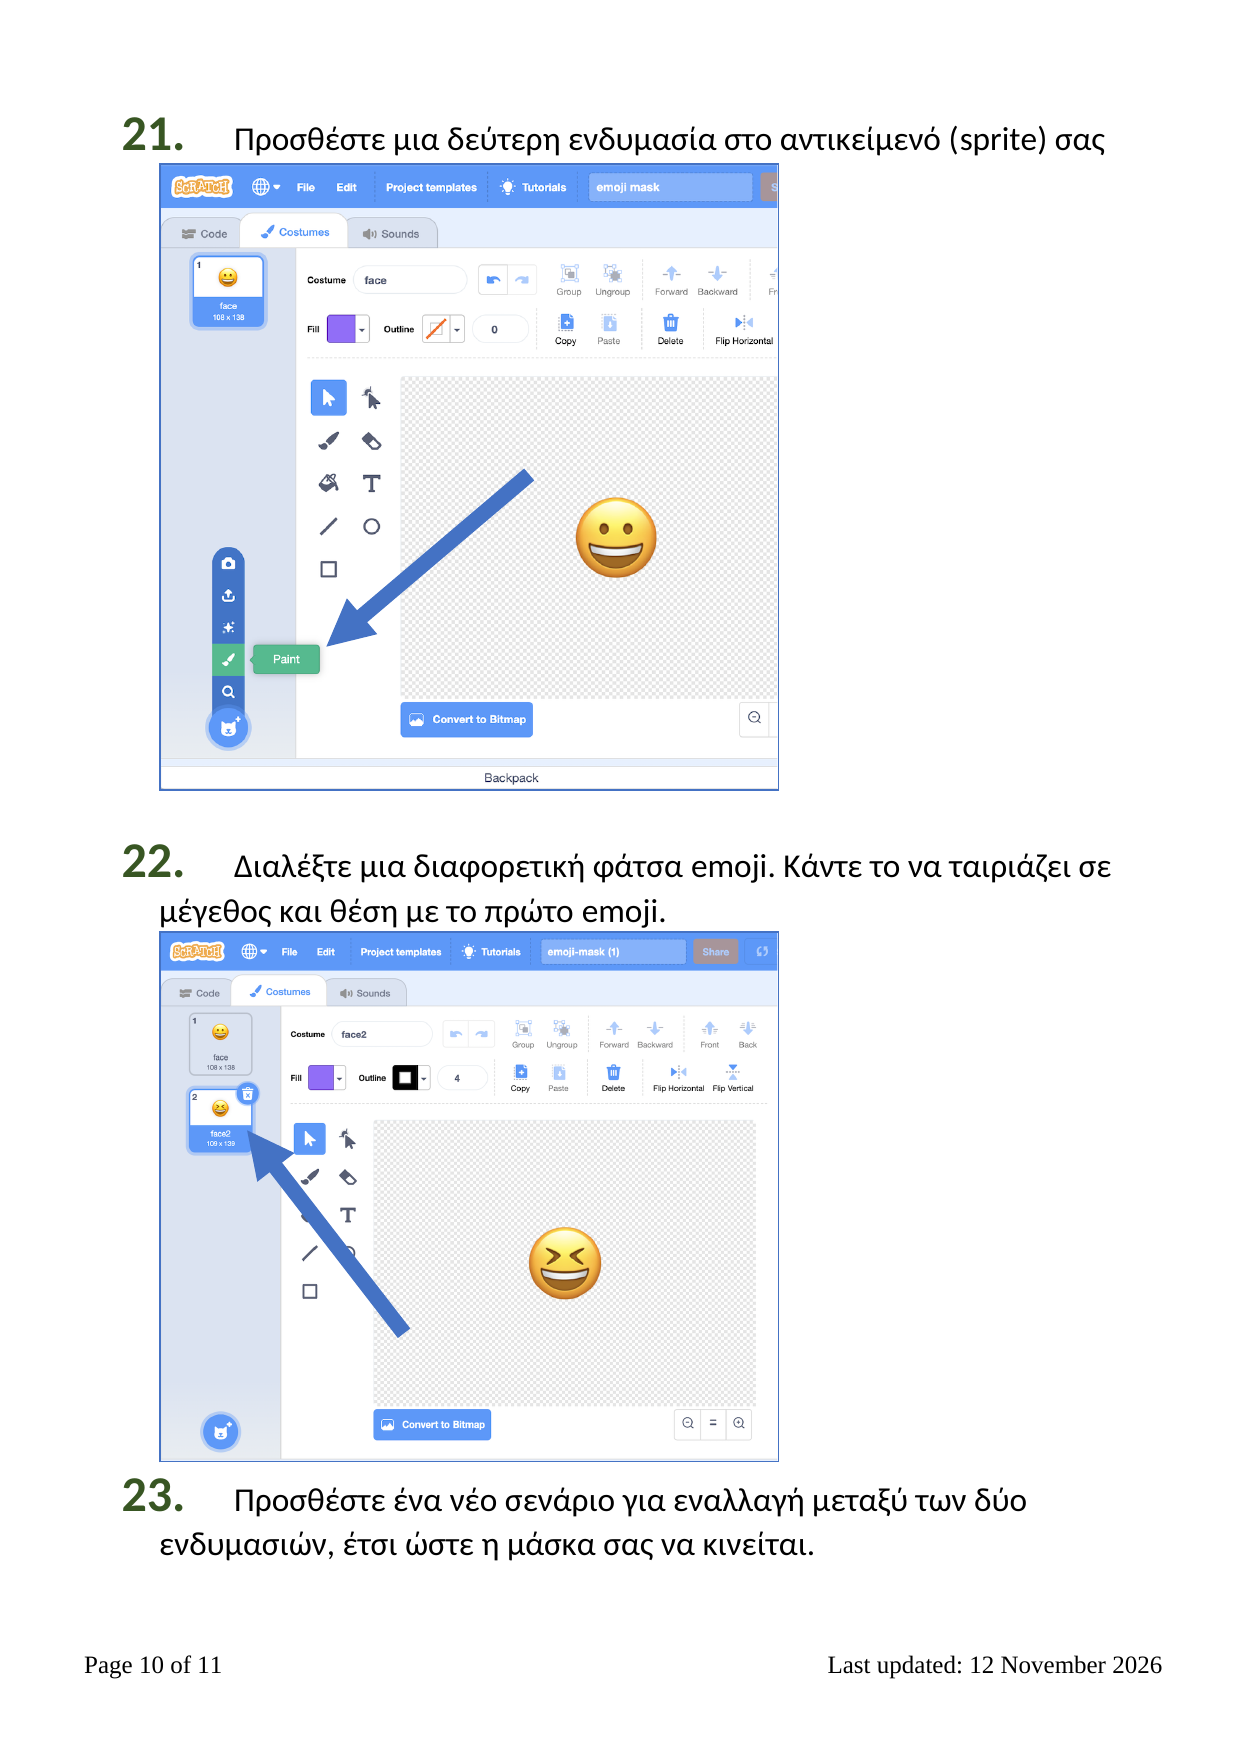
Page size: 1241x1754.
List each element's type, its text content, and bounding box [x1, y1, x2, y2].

picture [161, 165, 778, 789]
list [121, 1462, 1164, 1564]
picture [161, 933, 778, 1461]
